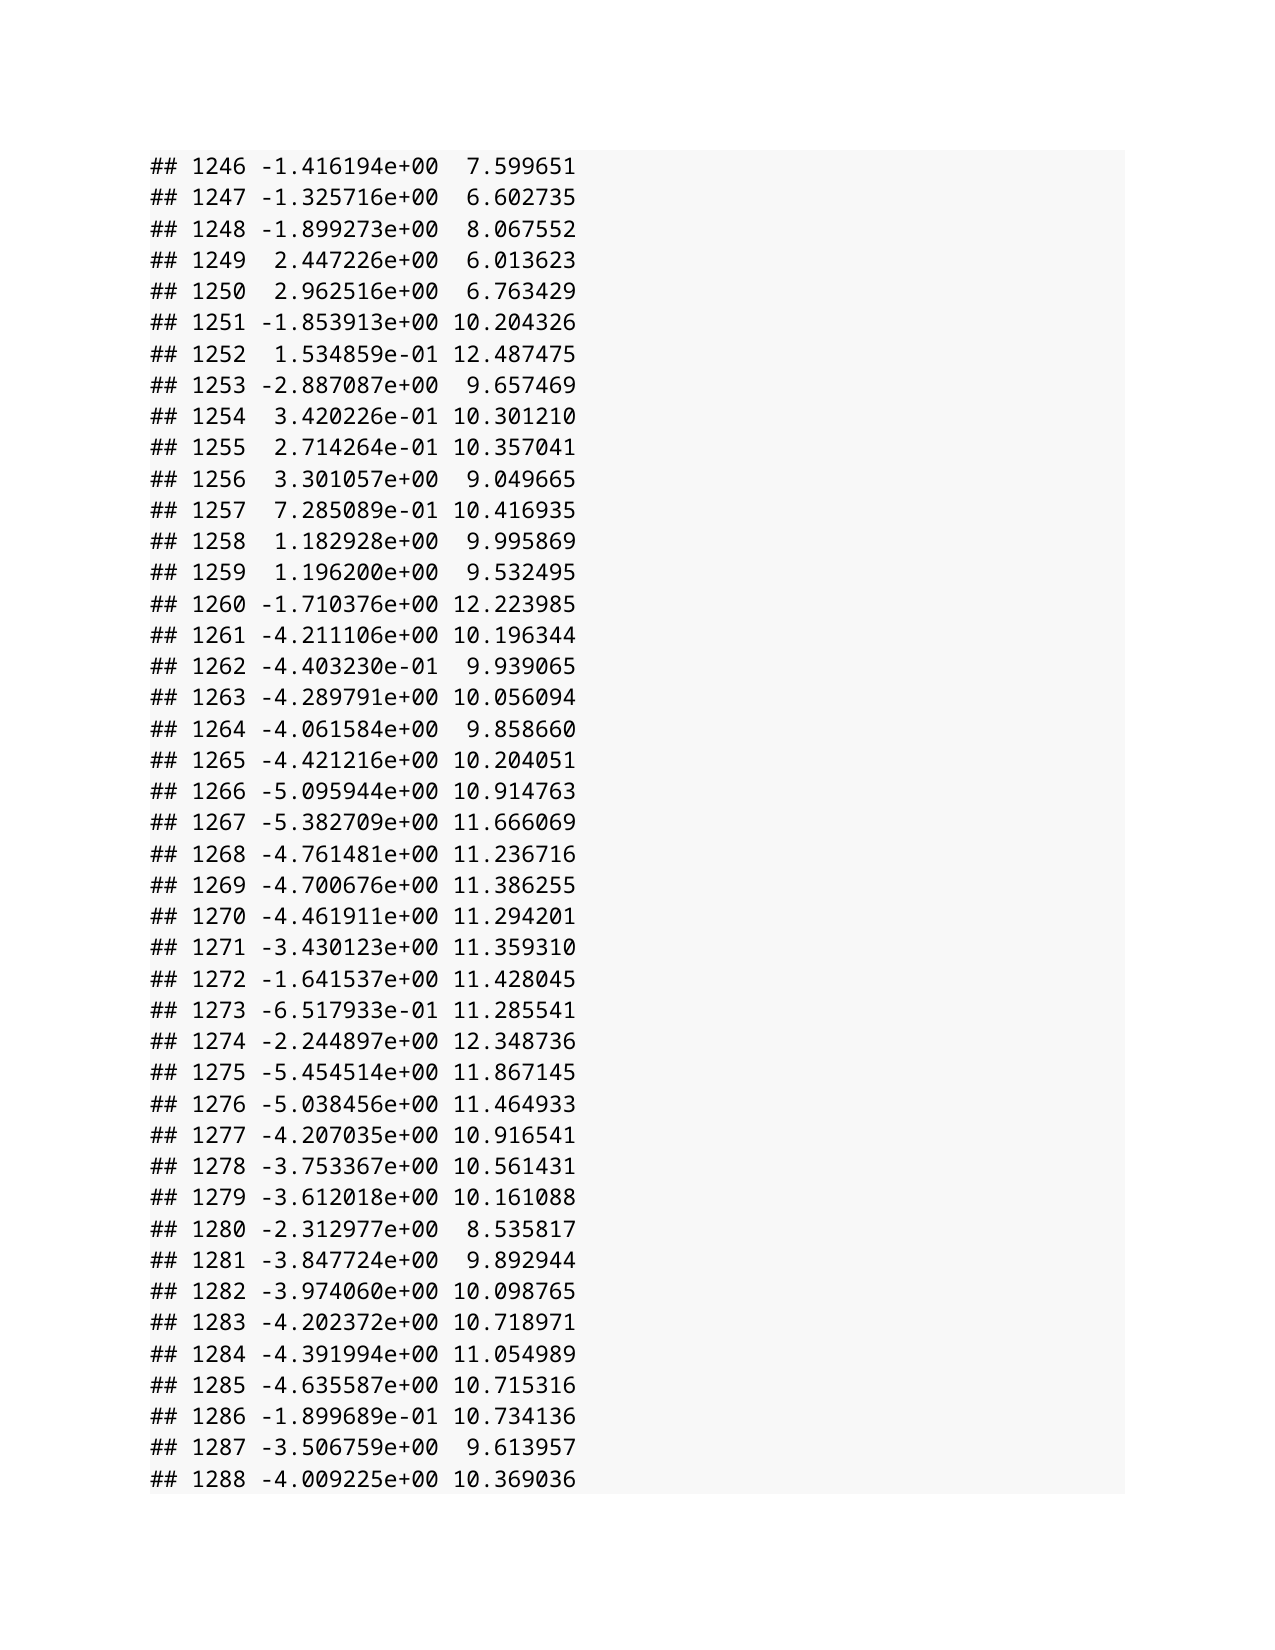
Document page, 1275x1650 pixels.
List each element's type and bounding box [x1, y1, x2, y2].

text [150, 150, 1125, 1494]
